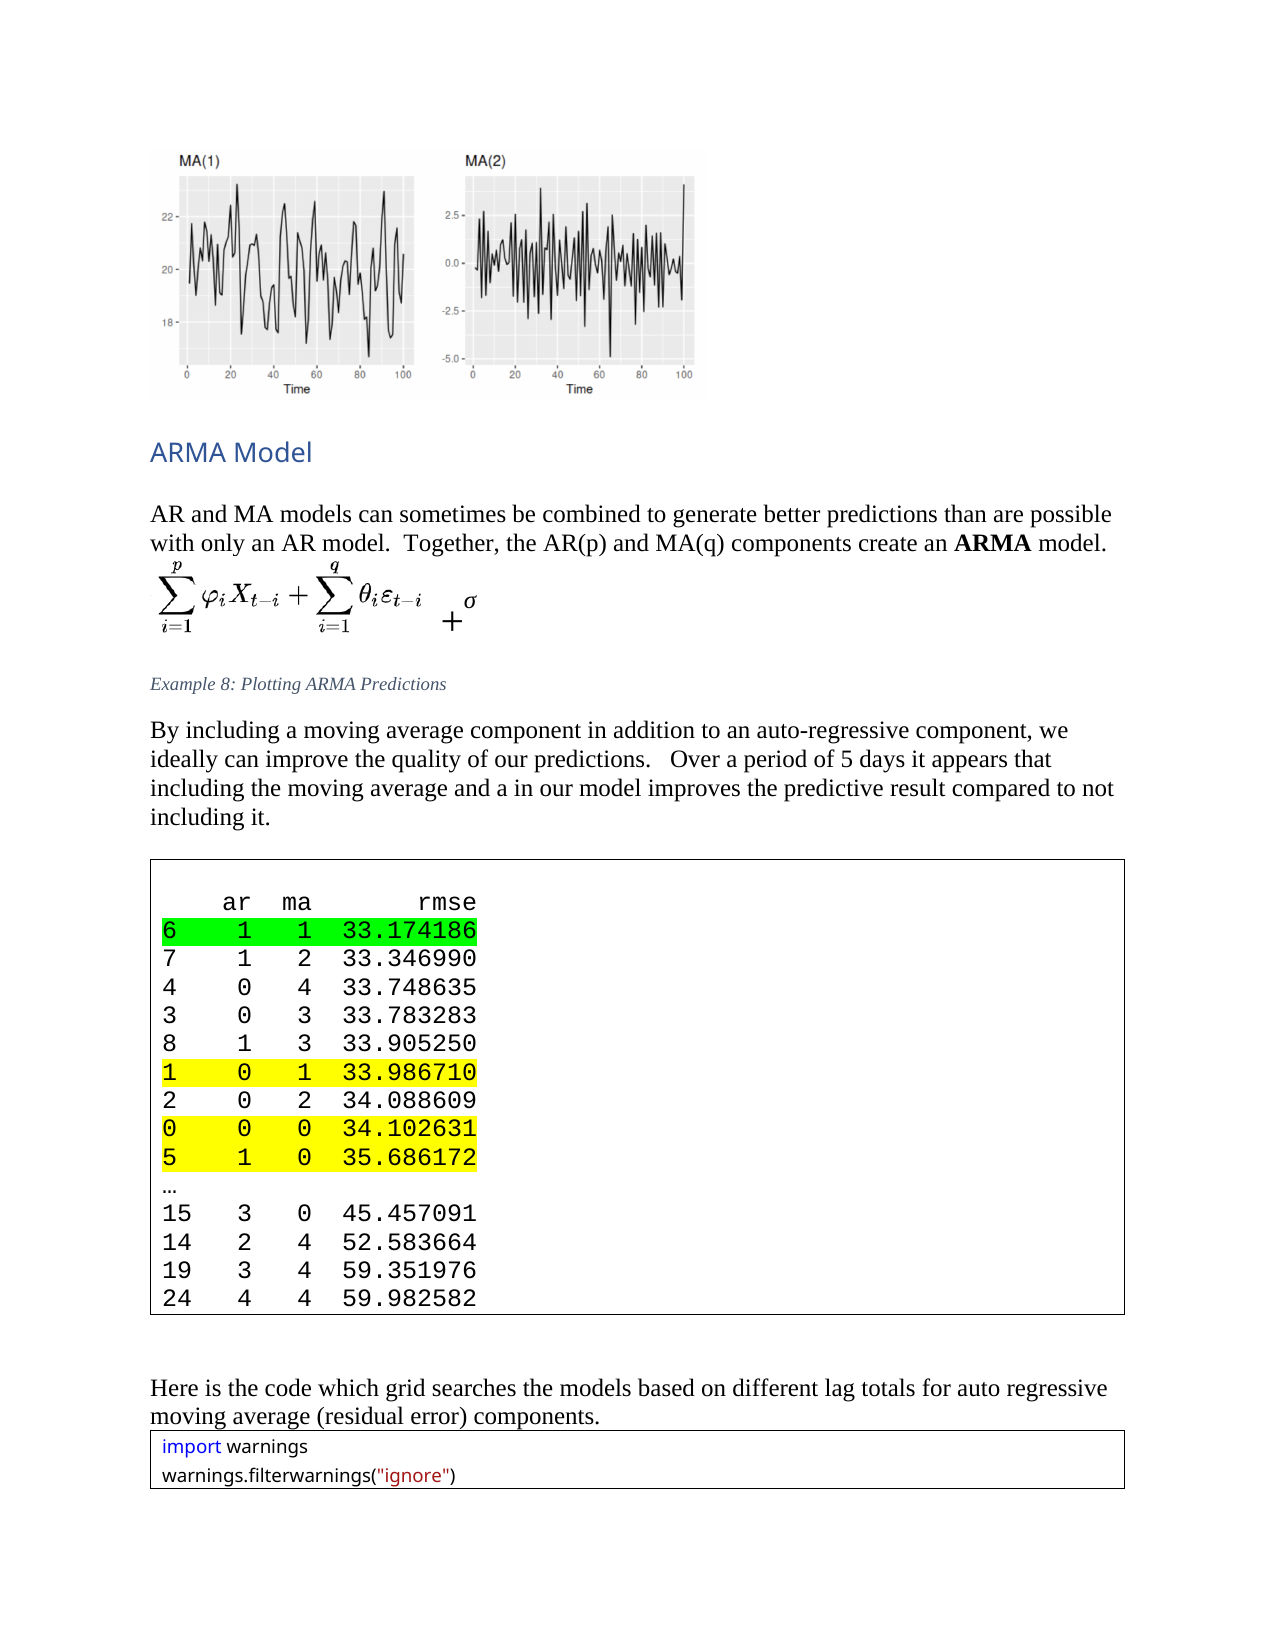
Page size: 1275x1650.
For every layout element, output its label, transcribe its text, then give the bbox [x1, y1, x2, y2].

text By including a moving average component in addition to an auto-regressive component, we ideally can improve the quality of our predictions. Over a period of 5 days it appears that including the moving average and a in our model improves the predictive result compared to not including it. [150, 716, 1125, 831]
picture [150, 556, 422, 636]
table_header ar ma rmse 6 1 1 33.174186 7 1 2 33.346990 4 0 4 33.748635 3 0 3 33.783283 8 1 3 33.905250 1 0 1 33.986710 2 0 2 34.088609 0 0 0 34.102631 5 1 0 35.686172 … 15 3 0 45.457091 14 2 4 52.583664 19 3 4 59.351976 24 4 4 59.982582 [151, 860, 1124, 1314]
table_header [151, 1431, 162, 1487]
subtitle ARMA Model [150, 433, 1125, 470]
text AR and MA models can sometimes be combined to generate better predictions than are possible with only an AR model. Together, the AR(p) and MA(q) components create an ARMA model. [150, 499, 1125, 556]
picture [150, 150, 709, 401]
text Example 8: Plotting ARMA Predictions [150, 673, 1125, 695]
text Here is the code which grid searches the models based on different lag totals for auto regressive moving average (residual error) components. [150, 1373, 1125, 1430]
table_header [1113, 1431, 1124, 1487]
